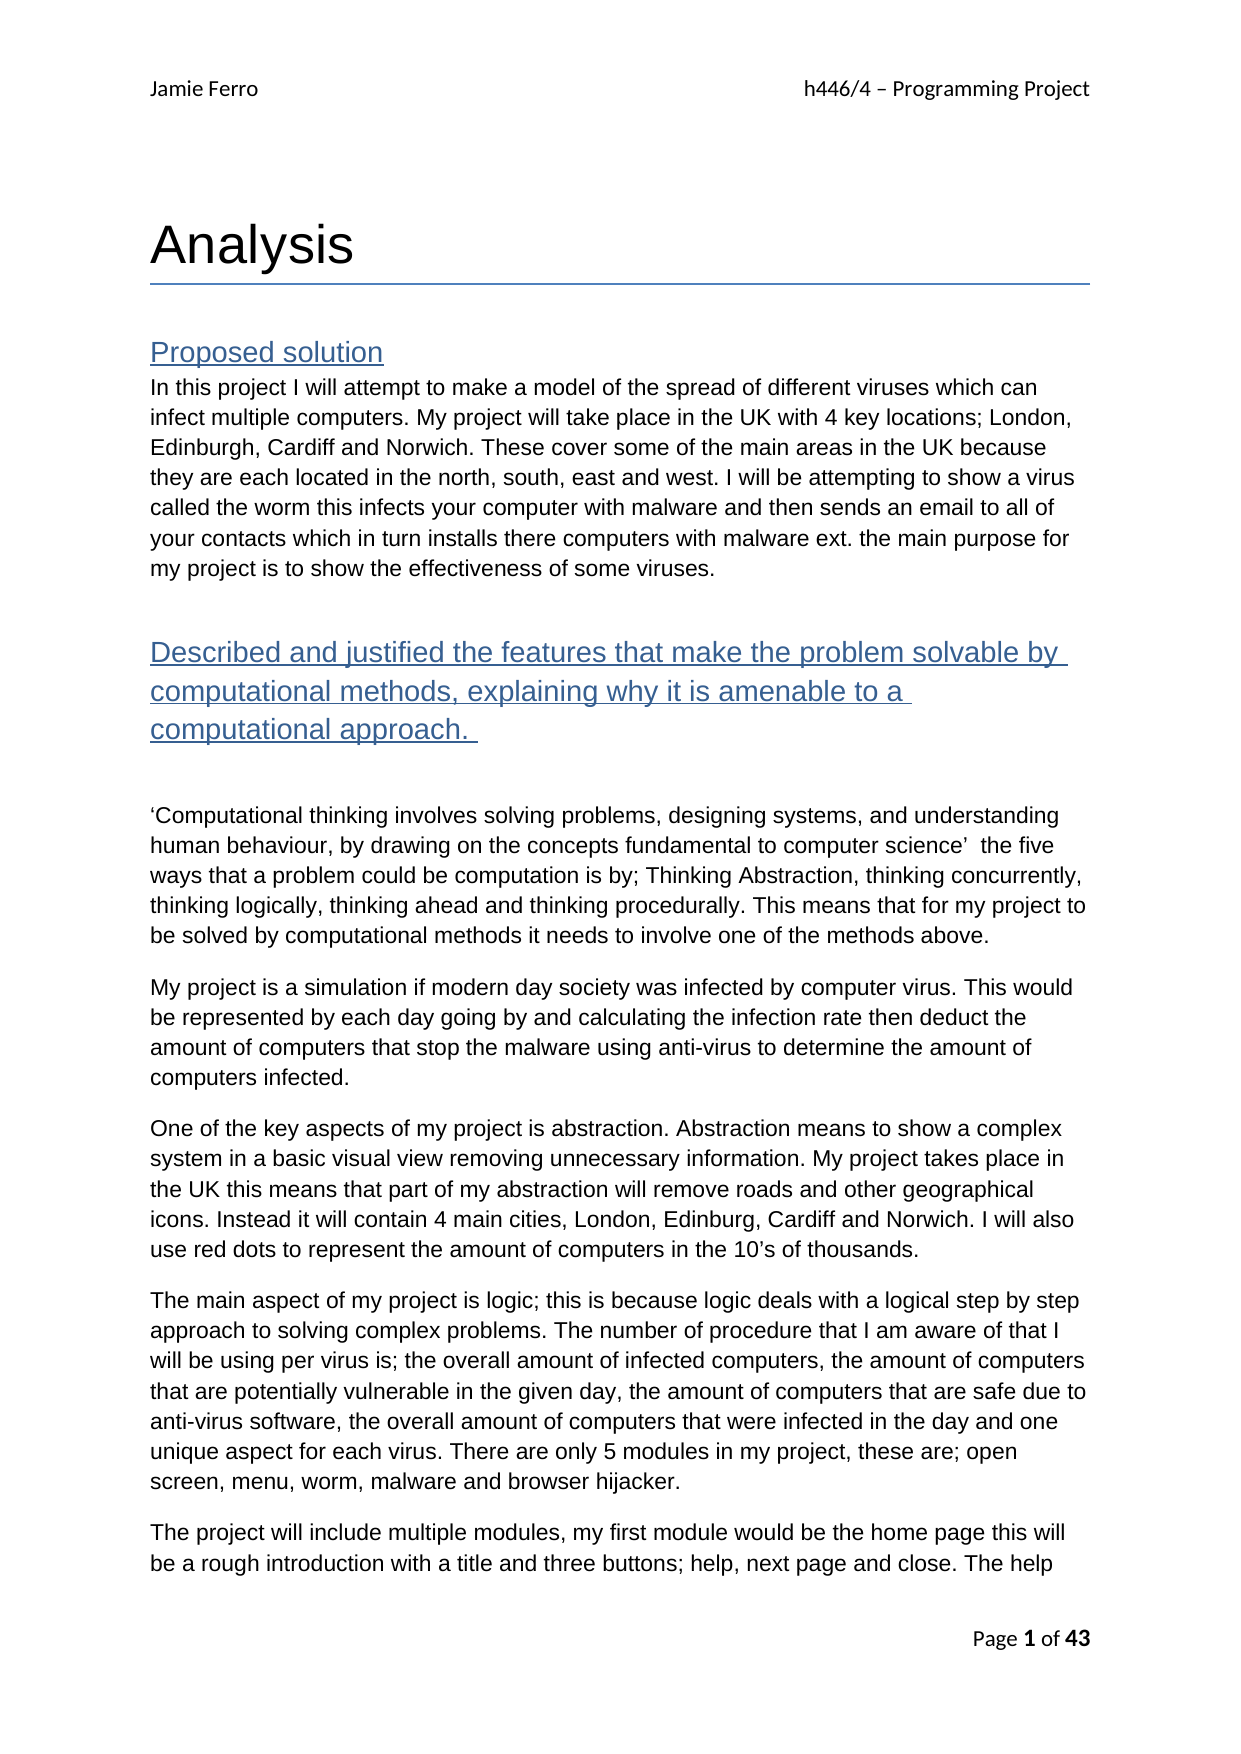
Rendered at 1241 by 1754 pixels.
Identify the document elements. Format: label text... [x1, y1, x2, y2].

subtitle Described and justified the features that make the problem solvable by computational methods, explaining why it is amenable to a computational approach. [150, 635, 1090, 746]
text One of the key aspects of my project is abstraction. Abstraction means to show a complex system in a basic visual view removing unnecessary information. My project takes place in the UK this means that part of my abstraction will remove roads and other geographical icons. Instead it will contain 4 main cities, London, Edinburg, Cardiff and Norwich. I will also use red dots to represent the amount of computers in the 10’s of thousands. [150, 1115, 1090, 1262]
text My project is a simulation if modern day society was infected by computer virus. This would be represented by each day going by and calculating the infection rate then deduct the amount of computers that stop the malware using anti-virus to determine the amount of computers infected. [150, 973, 1090, 1091]
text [150, 1519, 1090, 1576]
text ‘Computational thinking involves solving problems, designing systems, and understanding human behaviour, by drawing on the concepts fundamental to computer science’ the five ways that a problem could be computation is by; Thinking Abstraction, thinking concurrently, thinking logically, thinking ahead and thinking procedurally. This means that for my project to be solved by computational methods it needs to involve one of the methods above. [150, 802, 1090, 949]
subtitle Proposed solution [150, 335, 1090, 368]
title Analysis [150, 212, 1090, 283]
text The main aspect of my project is logic; this is because logic deals with a logical step by step approach to solving complex problems. The number of procedure that I am aware of that I will be using per virus is; the overall amount of infected computers, the amount of computers that are potentially vulnerable in the given day, the amount of computers that are safe due to anti-virus software, the overall amount of computers that were infected in the day and one unique aspect for each virus. There are only 5 modules in my project, these are; open screen, menu, worm, malware and browser hijacker. [150, 1287, 1090, 1495]
text In this project I will attempt to make a model of the spread of different viruses which can infect multiple computers. My project will take place in the UK with 4 key locations; London, Edinburgh, Cardiff and Norwich. These cover some of the main areas in the UK because they are each located in the north, south, east and west. I will be attempting to show a virus called the worm this infects your computer with malware and then sends an email to all of your contacts which in turn installs there computers with malware ext. the main purpose for my project is to show the effectiveness of some viruses. [150, 373, 1090, 581]
